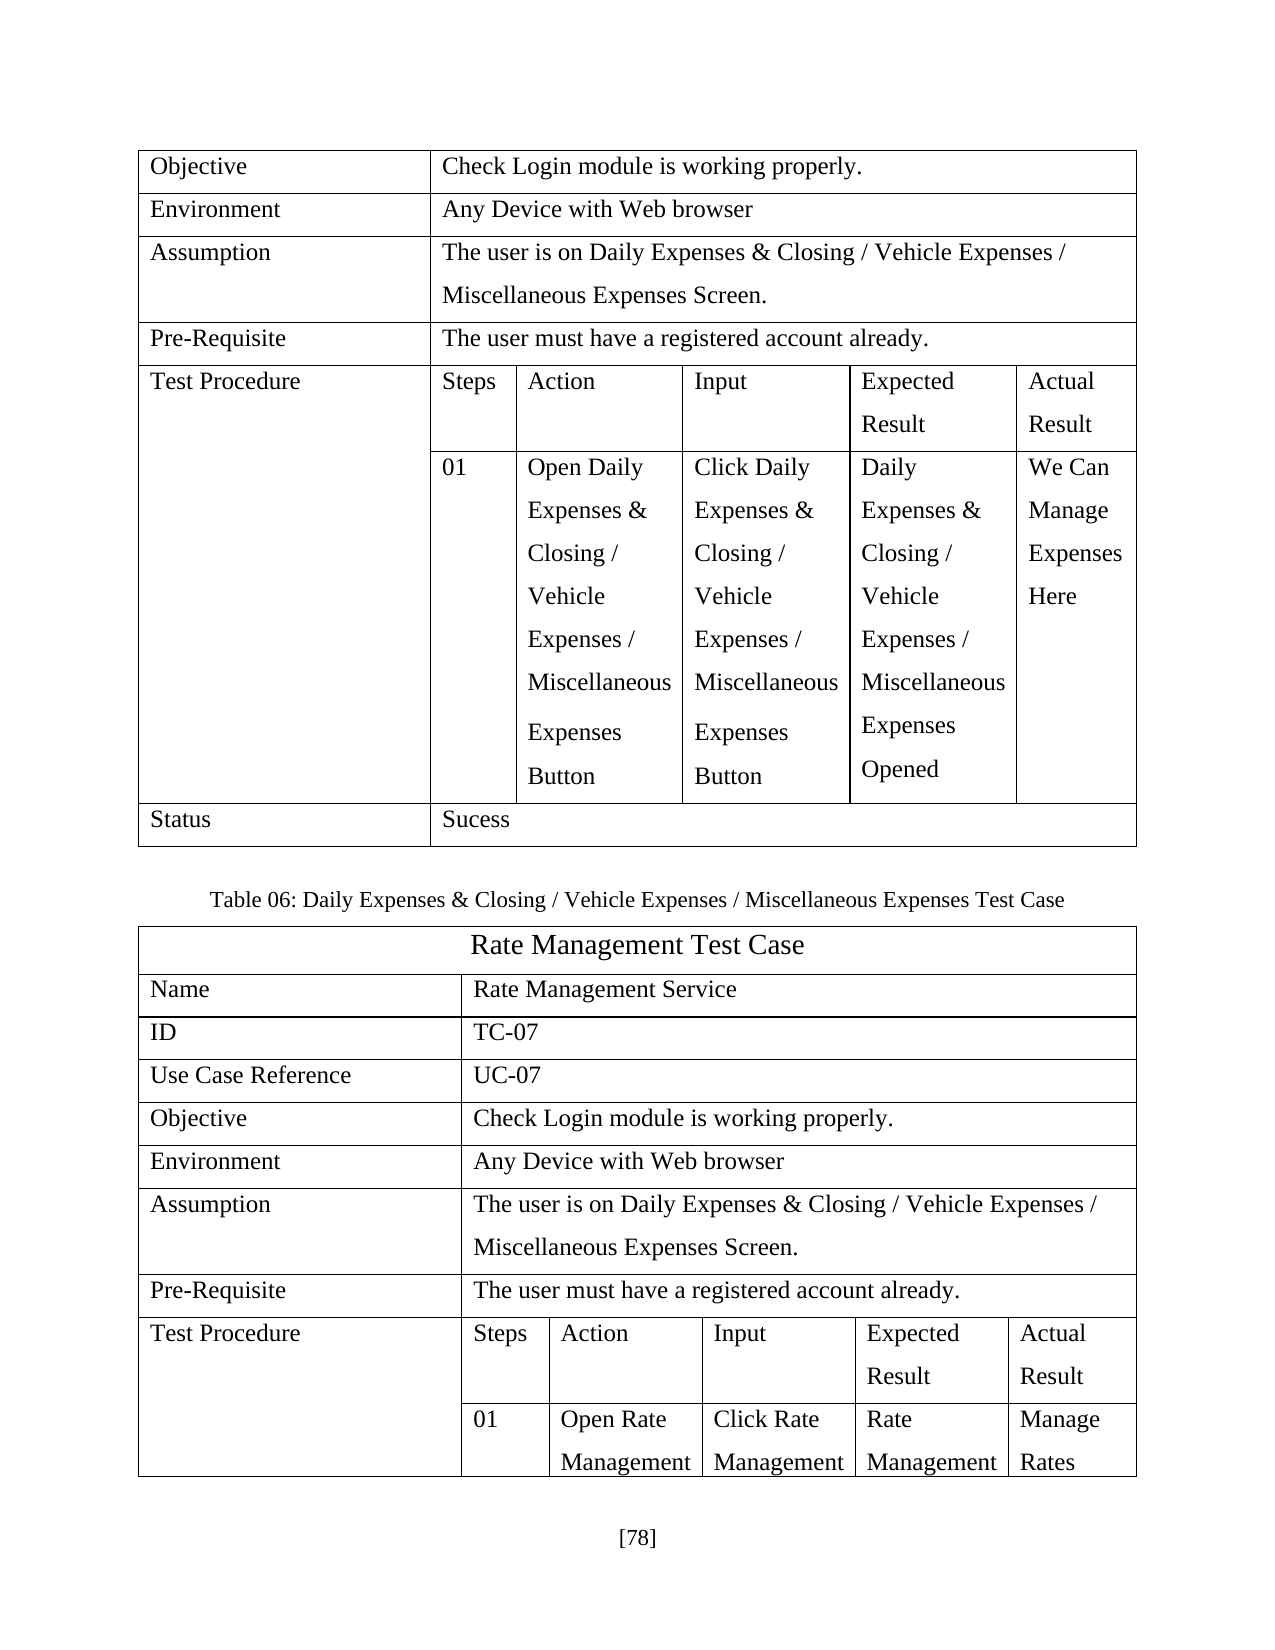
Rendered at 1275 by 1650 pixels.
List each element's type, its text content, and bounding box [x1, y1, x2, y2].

table_cell Daily Expenses & Closing / Vehicle Expenses / Miscellaneous Expenses Opened [851, 452, 1016, 803]
table_cell Name [139, 975, 461, 1016]
table_cell The user must have a registered account already. [462, 1275, 1136, 1317]
table_cell 01 [431, 452, 516, 803]
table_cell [856, 1404, 1008, 1476]
table_cell The user is on Daily Expenses & Closing / Vehicle Expenses / Miscellaneous Expenses Screen. [462, 1189, 1136, 1274]
table_cell Objective [139, 1103, 461, 1145]
table_cell Expected Result [851, 366, 1016, 451]
table_cell ID [139, 1018, 461, 1059]
table_cell Pre-Requisite [139, 323, 430, 365]
table_cell Click Daily Expenses & Closing / Vehicle Expenses / Miscellaneous Expenses Button [683, 452, 849, 803]
table_cell Test Procedure [139, 366, 430, 803]
table_cell Actual Result [1017, 366, 1136, 451]
table_cell Open Daily Expenses & Closing / Vehicle Expenses / Miscellaneous Expenses Button [517, 452, 682, 803]
table_cell Objective [139, 151, 430, 193]
table_cell Assumption [139, 237, 430, 322]
table_cell Environment [139, 194, 430, 236]
table_cell Actual Result [1009, 1318, 1136, 1403]
table_cell Any Device with Web browser [431, 194, 1136, 236]
table_cell The user is on Daily Expenses & Closing / Vehicle Expenses / Miscellaneous Expenses Screen. [431, 237, 1136, 322]
table_cell Pre-Requisite [139, 1275, 461, 1317]
table_cell TC-07 [462, 1018, 1136, 1059]
table_cell Assumption [139, 1189, 461, 1274]
table_cell Action [517, 366, 682, 451]
table_cell Check Login module is working properly. [431, 151, 1136, 193]
text Table 06: Daily Expenses & Closing / Vehicle Expenses / Miscellaneous Expenses Test Case [150, 886, 1125, 913]
table_cell Status [139, 804, 430, 846]
table_cell Test Procedure [139, 1318, 461, 1476]
table_cell 01 [462, 1404, 549, 1476]
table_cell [703, 1404, 855, 1476]
table_cell Rate Management Service [462, 975, 1136, 1016]
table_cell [1009, 1404, 1136, 1476]
table_cell Input [683, 366, 849, 451]
table_cell Any Device with Web browser [462, 1146, 1136, 1188]
table_cell Steps [462, 1318, 549, 1403]
table_cell Sucess [431, 804, 1136, 846]
table_cell We Can Manage Expenses Here [1017, 452, 1136, 803]
table_cell Environment [139, 1146, 461, 1188]
table_cell Expected Result [856, 1318, 1008, 1403]
table_cell The user must have a registered account already. [431, 323, 1136, 365]
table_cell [550, 1404, 702, 1476]
table_cell Steps [431, 366, 516, 451]
table_cell Input [703, 1318, 855, 1403]
table_header Rate Management Test Case [139, 927, 1136, 973]
table_cell UC-07 [462, 1060, 1136, 1102]
table_cell Action [550, 1318, 702, 1403]
table_cell Use Case Reference [139, 1060, 461, 1102]
table_cell Check Login module is working properly. [462, 1103, 1136, 1145]
